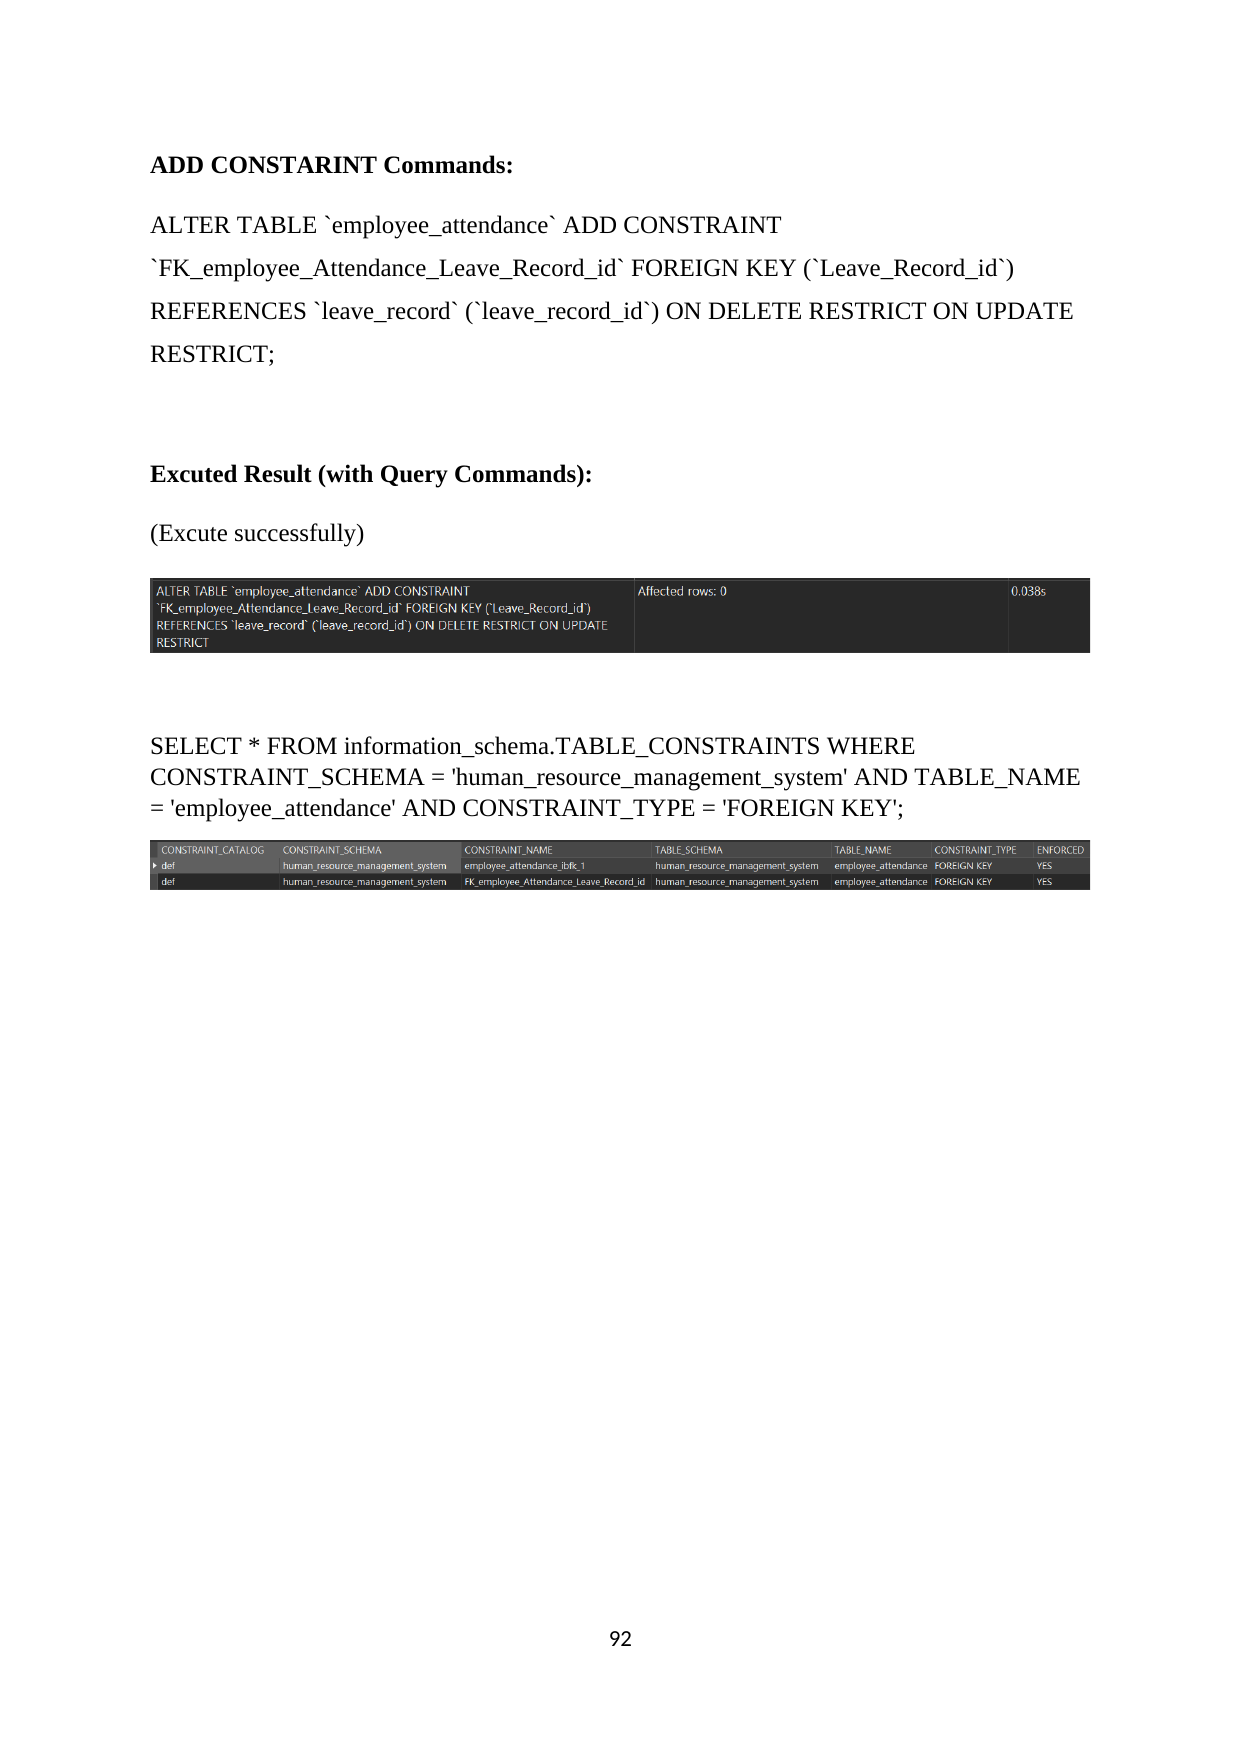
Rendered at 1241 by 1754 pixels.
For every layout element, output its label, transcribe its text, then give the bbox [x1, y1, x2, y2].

text ADD CONSTARINT Commands: [150, 150, 1090, 179]
text ALTER TABLE `employee_attendance` ADD CONSTRAINT `FK_employee_Attendance_Leave_Record_id` FOREIGN KEY (`Leave_Record_id`) REFERENCES `leave_record` (`leave_record_id`) ON DELETE RESTRICT ON UPDATE RESTRICT; [150, 210, 1090, 368]
picture [150, 578, 1091, 653]
text SELECT * FROM information_schema.TABLE_CONSTRAINTS WHERE CONSTRAINT_SCHEMA = 'human_resource_management_system' AND TABLE_NAME = 'employee_attendance' AND CONSTRAINT_TYPE = 'FOREIGN KEY'; [150, 731, 1090, 822]
text (Excute successfully) [150, 518, 1090, 547]
text Excuted Result (with Query Commands): [150, 459, 1090, 487]
picture [150, 840, 1091, 890]
